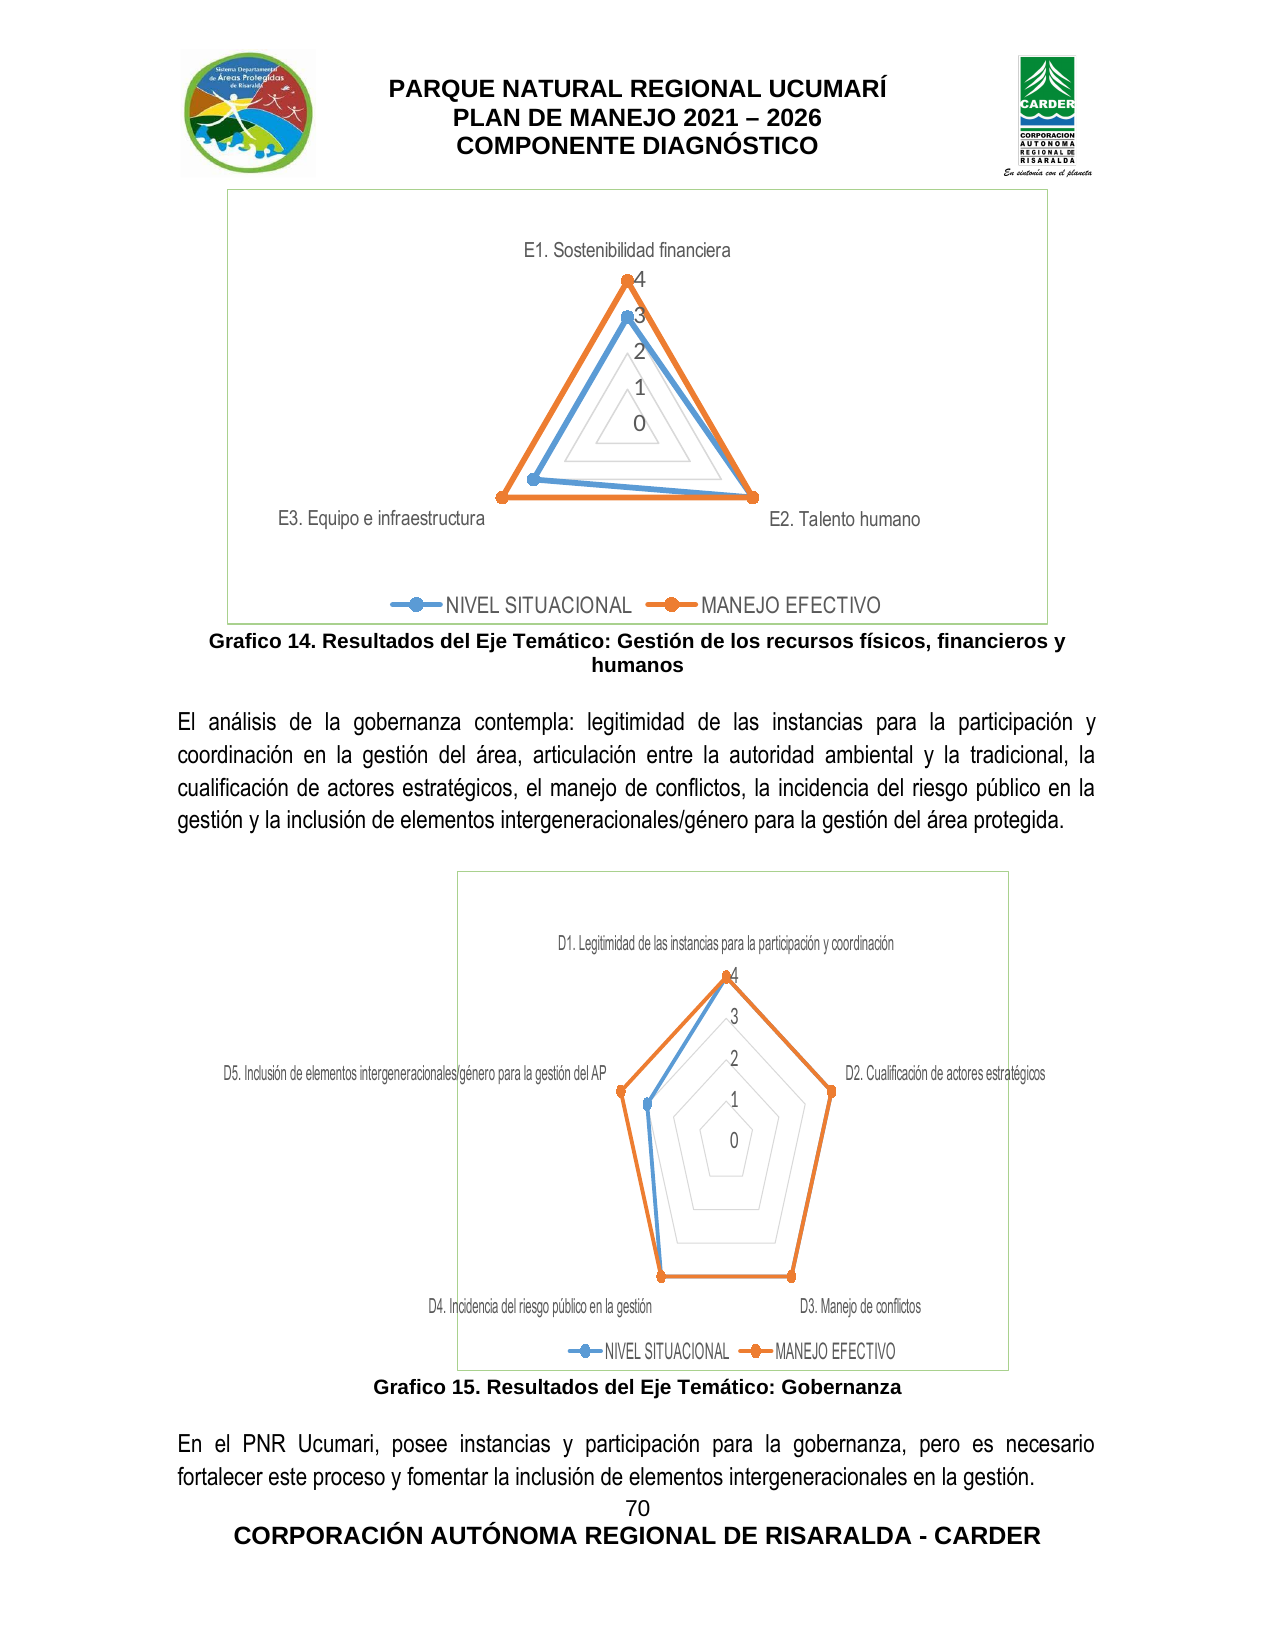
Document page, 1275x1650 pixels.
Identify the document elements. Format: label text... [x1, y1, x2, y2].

text Grafico 15. Resultados del Eje Temático: Gobernanza [177, 1375, 1098, 1399]
text En el PNR Ucumari, posee instancias y participación para la gobernanza, pero es necesario fortalecer este proceso y fomentar la inclusión de elementos intergeneracionales en la gestión. [177, 1429, 1098, 1491]
picture [180, 49, 317, 178]
text Grafico 14. Resultados del Eje Temático: Gestión de los recursos físicos, financieros y humanos [177, 628, 1098, 676]
picture [998, 48, 1098, 187]
text El análisis de la gobernanza contempla: legitimidad de las instancias para la participación y coordinación en la gestión del área, articulación entre la autoridad ambiental y la tradicional, la cualificación de actores estratégicos, el manejo de conflictos, la incidencia del riesgo público en la gestión y la inclusión de elementos intergeneracionales/género para la gestión del área protegida. [177, 707, 1098, 834]
